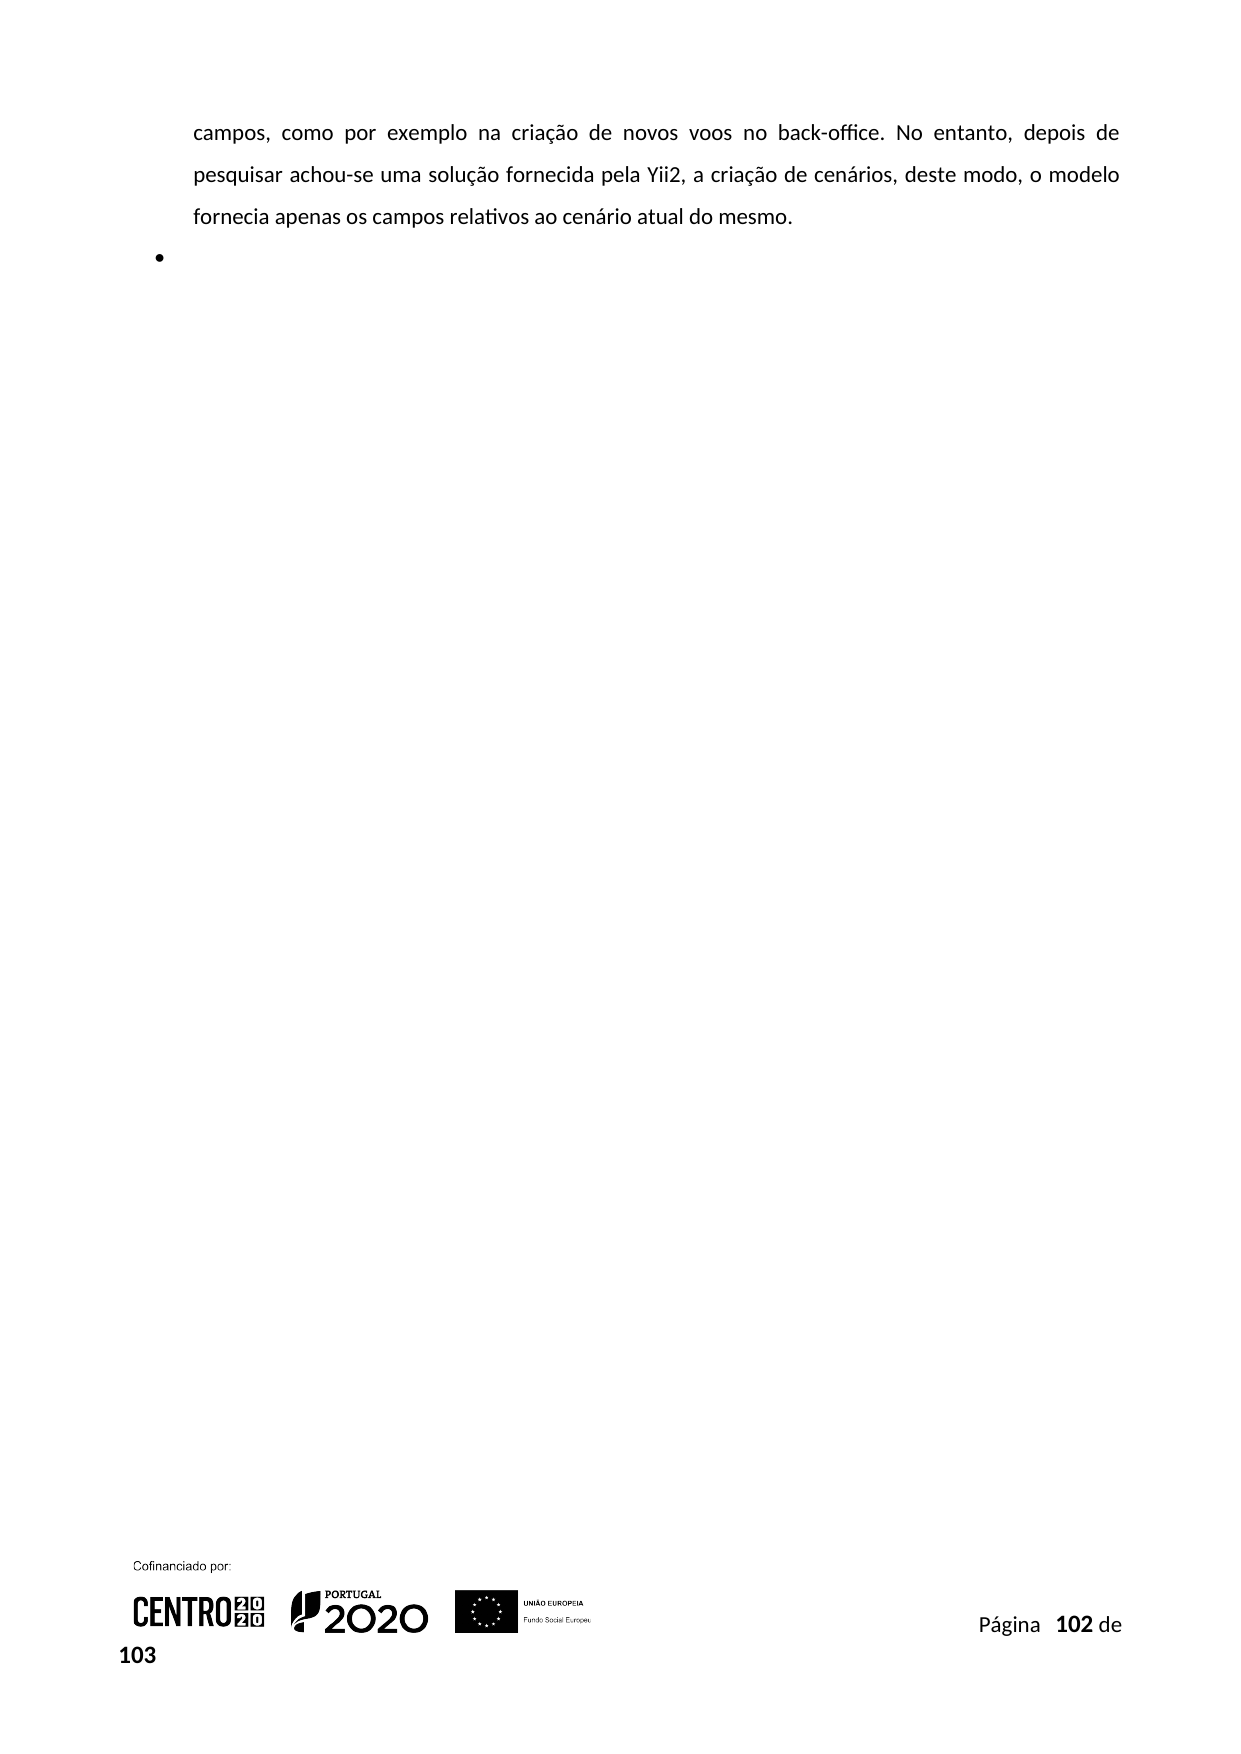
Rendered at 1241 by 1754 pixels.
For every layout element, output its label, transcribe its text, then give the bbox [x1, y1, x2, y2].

picture [133, 1561, 591, 1633]
